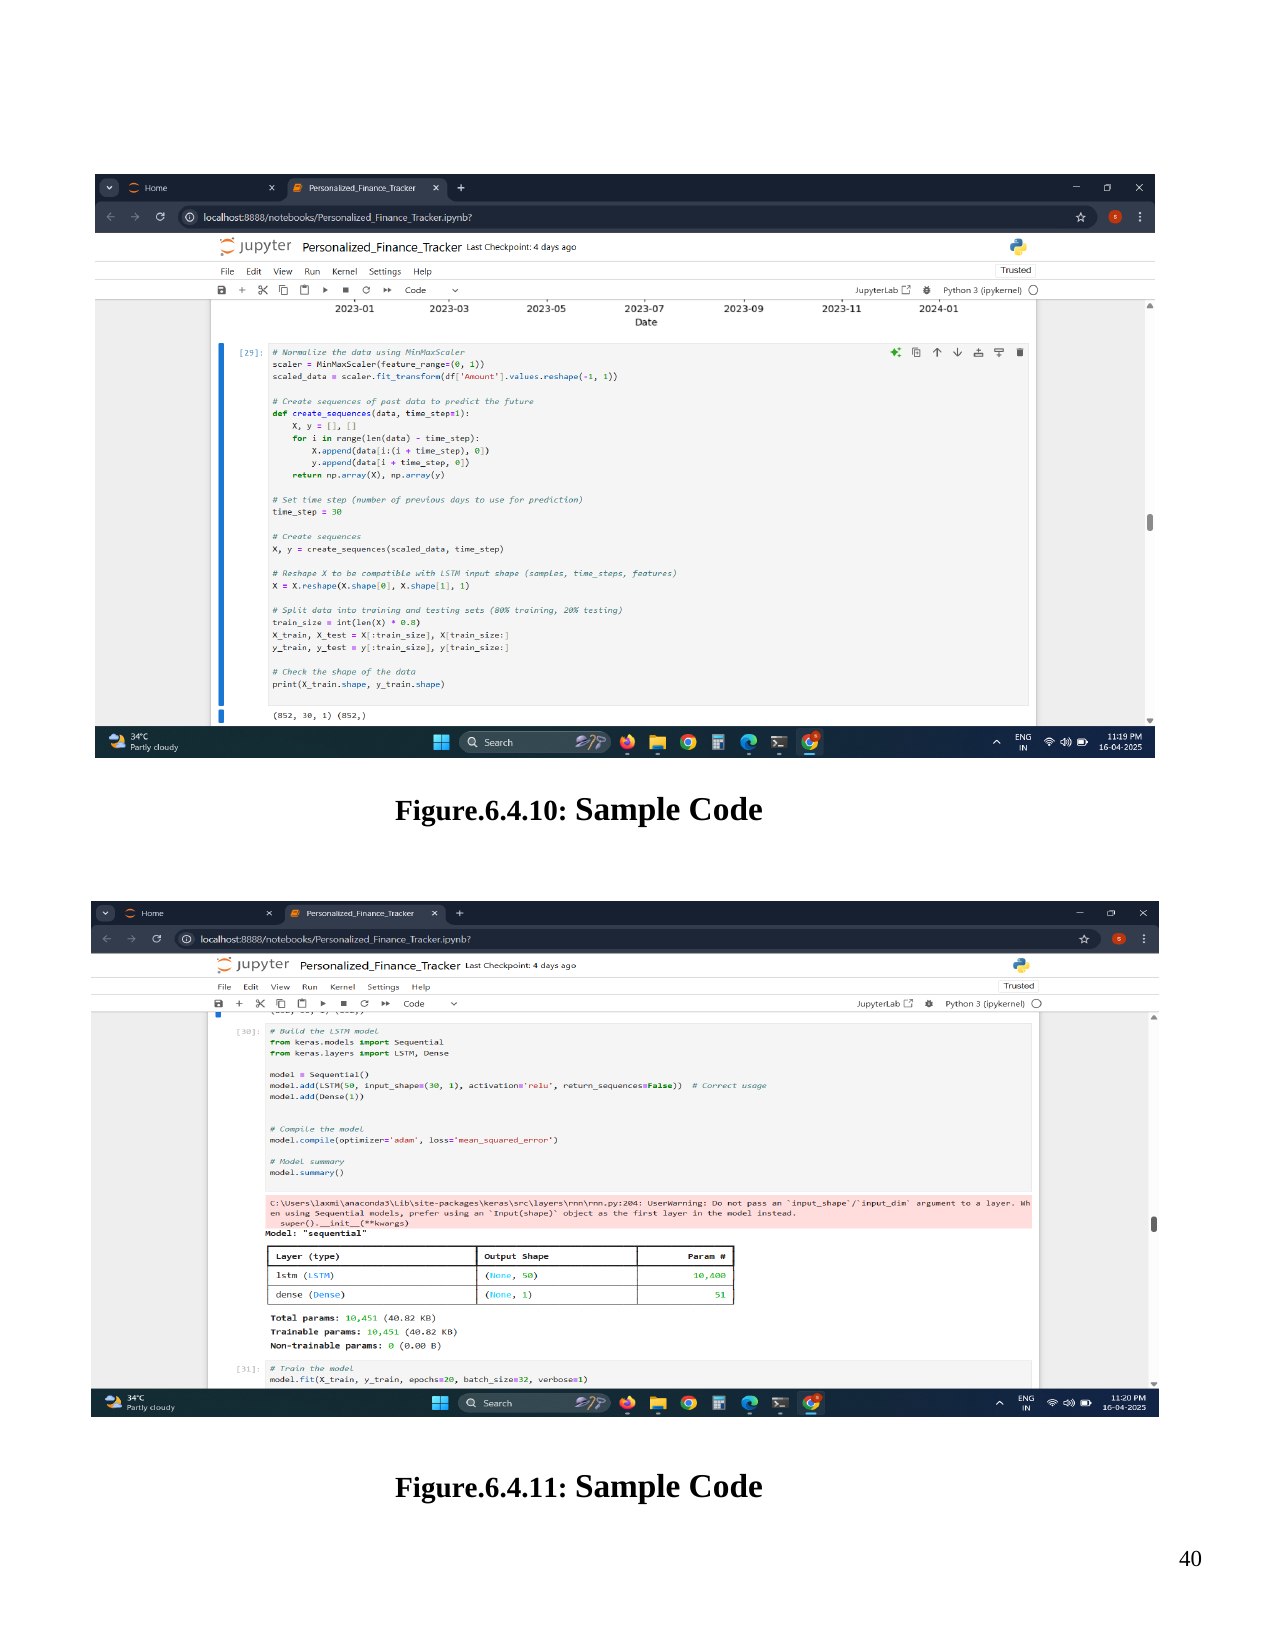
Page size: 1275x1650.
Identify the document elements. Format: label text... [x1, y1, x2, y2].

picture [91, 901, 1159, 1417]
subtitle Figure.6.4.11: Sample Code [56, 1466, 796, 1505]
picture [95, 174, 1155, 758]
subtitle Figure.6.4.10: Sample Code [56, 790, 796, 828]
